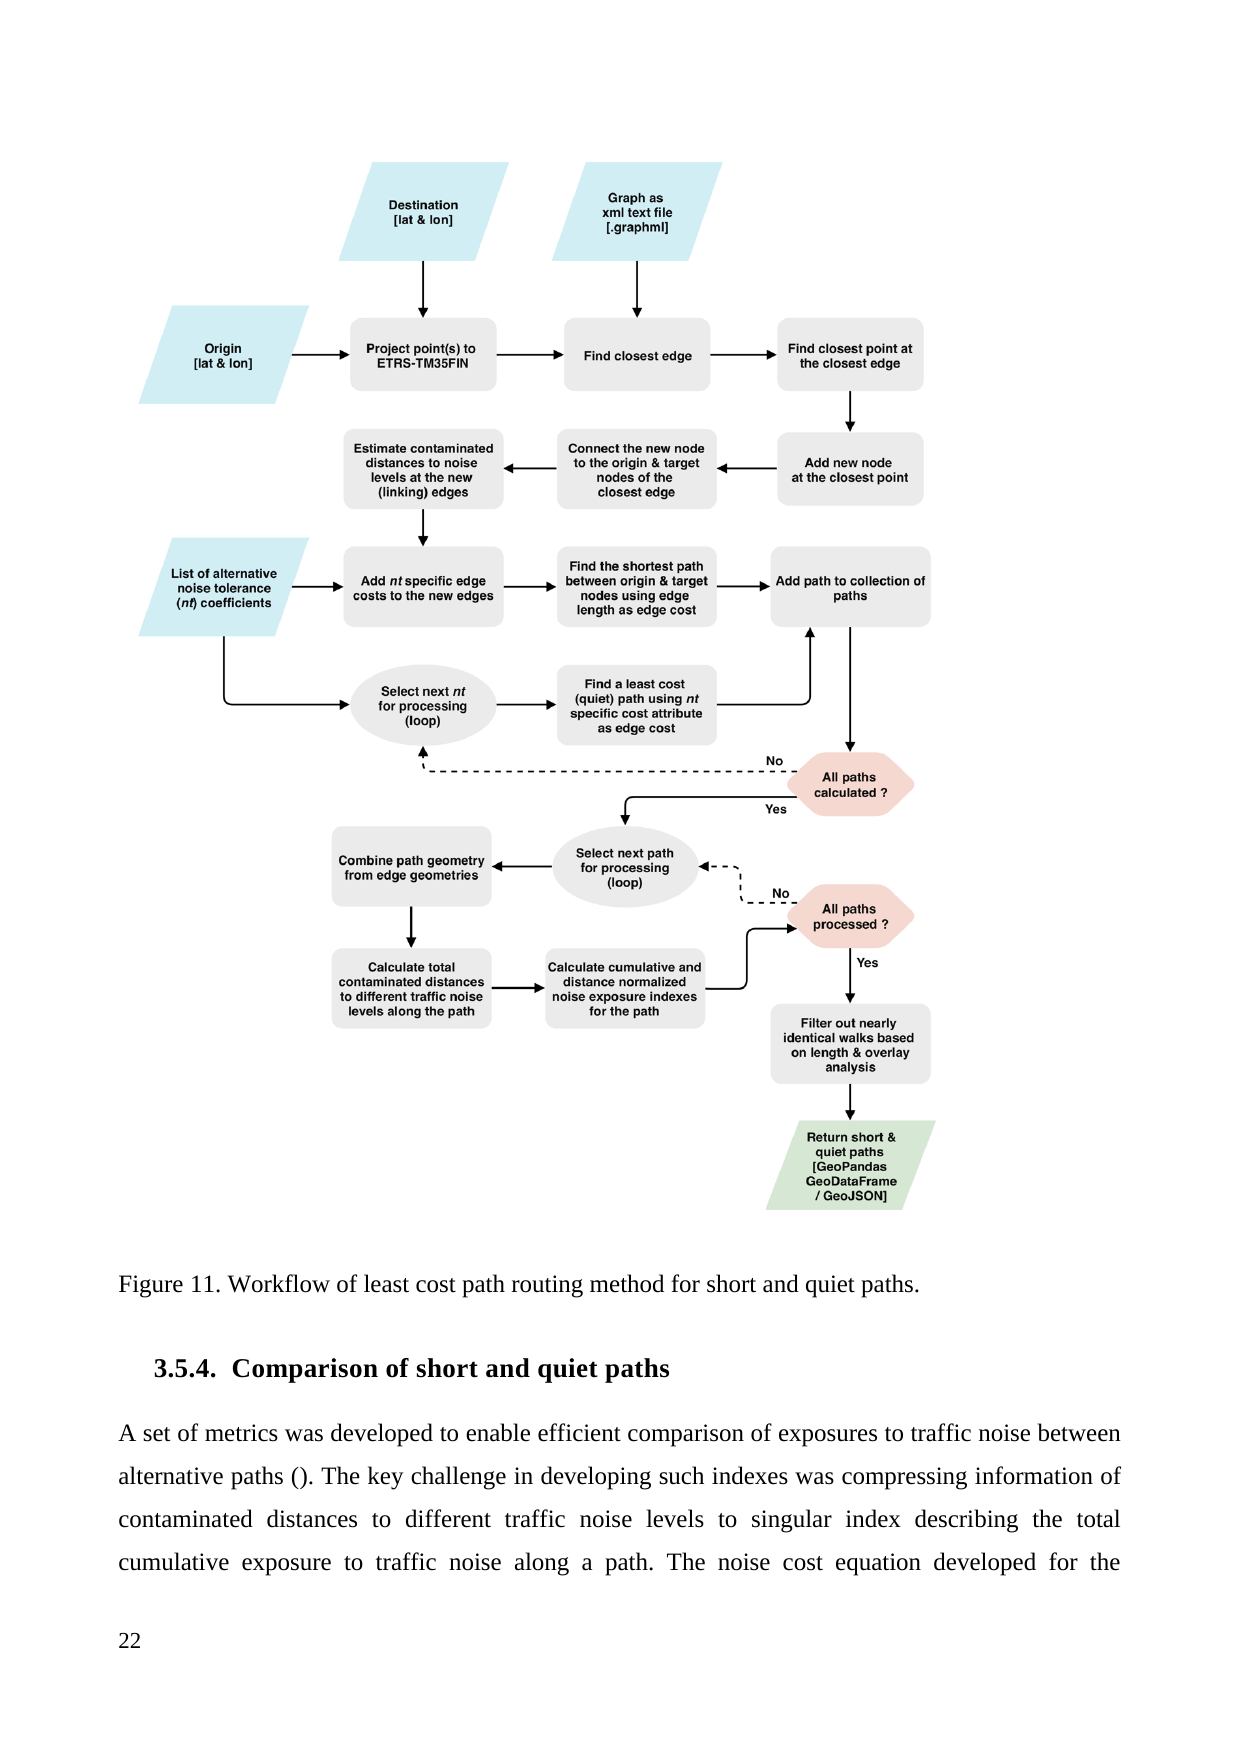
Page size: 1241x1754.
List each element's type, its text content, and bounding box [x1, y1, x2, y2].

picture [118, 147, 969, 1237]
subtitle Comparison of short and quiet paths [118, 1352, 1122, 1384]
text Figure 11. Workflow of least cost path routing method for short and quiet paths. [118, 1269, 1122, 1298]
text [118, 1418, 1122, 1576]
